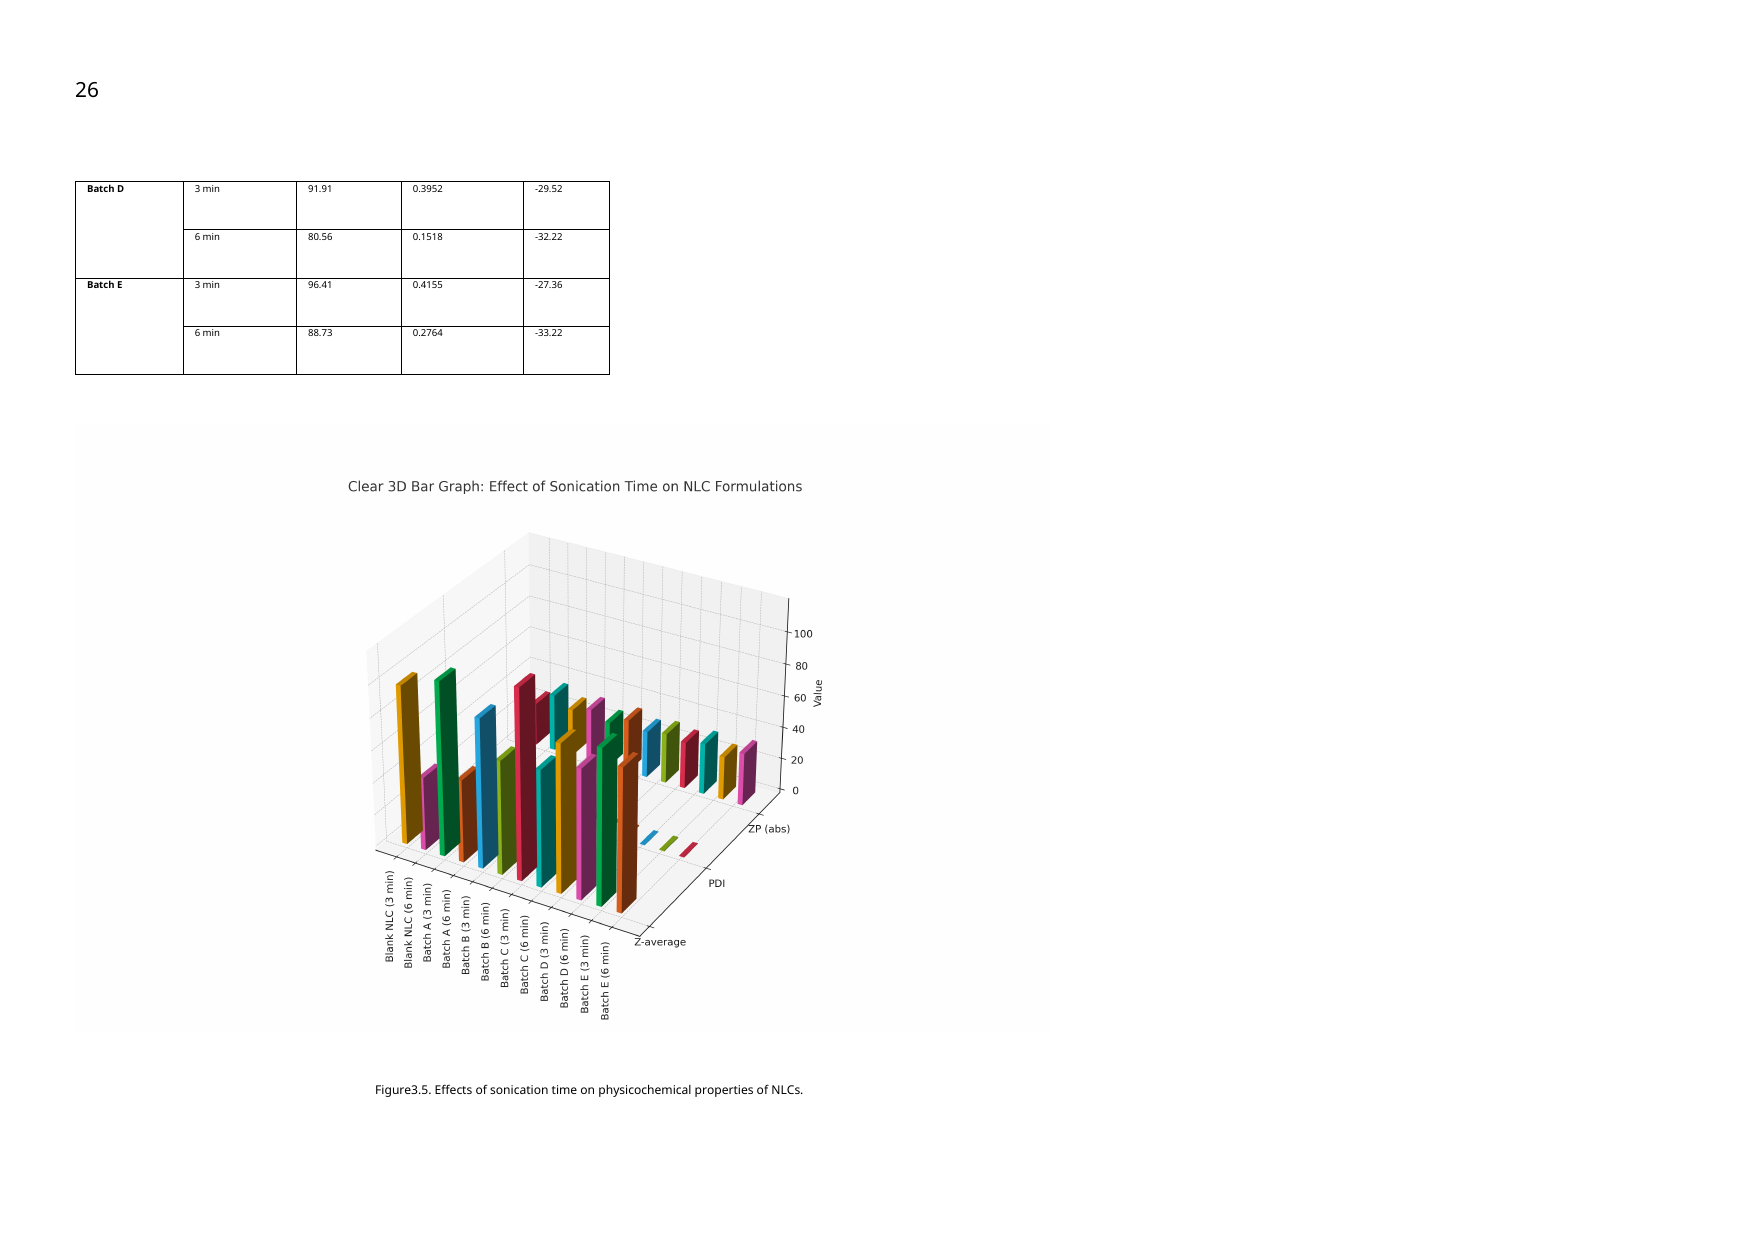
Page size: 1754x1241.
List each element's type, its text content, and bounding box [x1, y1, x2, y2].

table_cell 0.1518 [402, 230, 523, 277]
table_cell 88.73 [297, 327, 401, 374]
table_cell 80.56 [297, 230, 401, 277]
table_cell -27.36 [524, 279, 609, 326]
table_cell 0.2764 [402, 327, 523, 374]
table_cell 91.91 [297, 182, 401, 229]
table_cell 0.4155 [402, 279, 523, 326]
text Figure3.5. Effects of sonication time on physicochemical properties of NLCs. [375, 1082, 1679, 1110]
table_cell -32.22 [524, 230, 609, 277]
table_cell 3 min [184, 279, 296, 326]
table_cell Batch E [76, 279, 183, 374]
table_cell 3 min [184, 182, 296, 229]
table_cell 6 min [184, 230, 296, 277]
table_cell -29.52 [524, 182, 609, 229]
table_cell 0.3952 [402, 182, 523, 229]
table_cell 6 min [184, 327, 296, 374]
table_cell -33.22 [524, 327, 609, 374]
table_cell 96.41 [297, 279, 401, 326]
picture [75, 423, 1050, 1033]
table_cell Batch D [76, 182, 183, 277]
